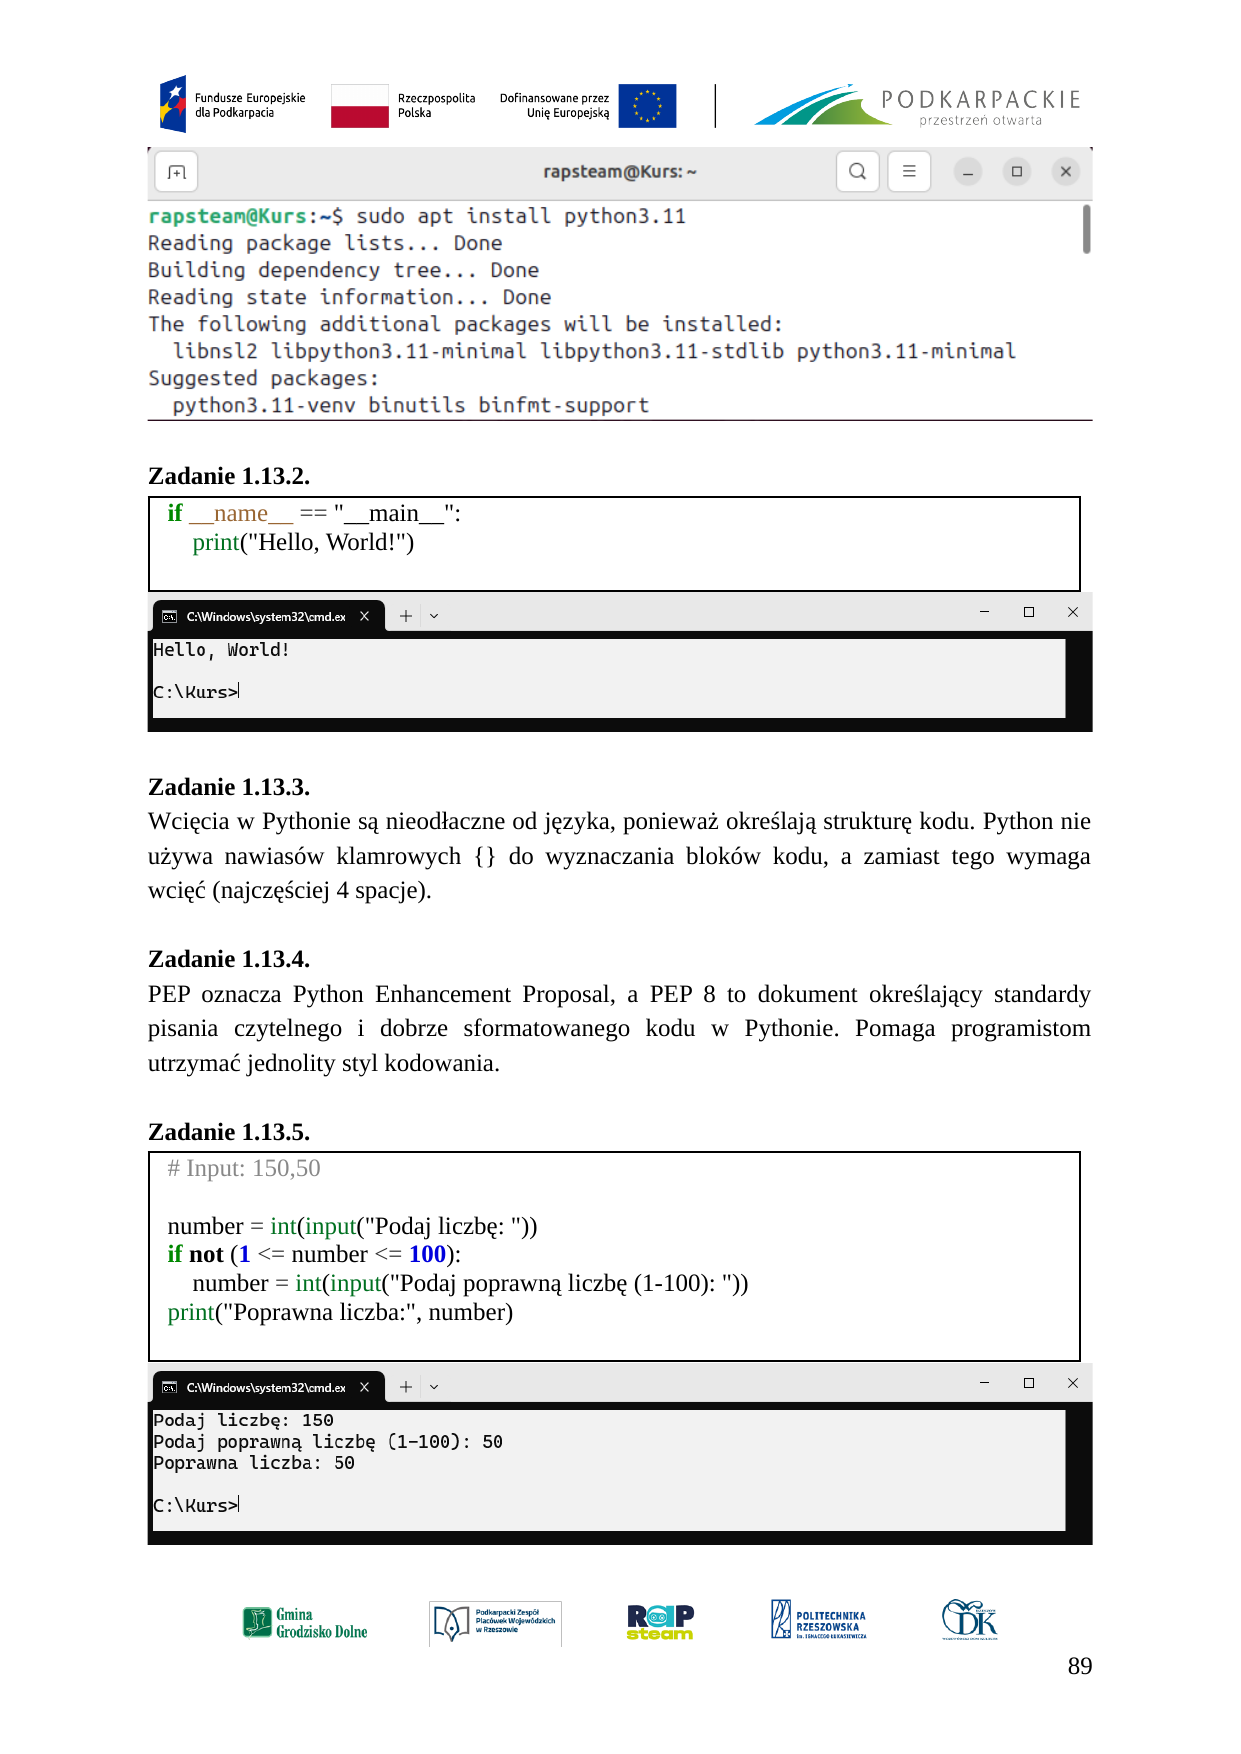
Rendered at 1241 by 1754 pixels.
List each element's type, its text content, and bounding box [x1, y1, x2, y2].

text Zadanie 1.13.4. [148, 944, 1092, 973]
table_header [150, 1153, 1079, 1360]
picture [147, 1362, 1093, 1545]
text Wcięcia w Pythonie są nieodłaczne od języka, ponieważ określają strukturę kodu. Python nie używa nawiasów klamrowych {} do wyznaczania bloków kodu, a zamiast tego wymaga wcięć (najczęściej 4 spacje). [148, 806, 1092, 904]
text PEP oznacza Python Enhancement Proposal, a PEP 8 to dokument określający standardy pisania czytelnego i dobrze sformatowanego kodu w Pythonie. Pomaga programistom utrzymać jednolity styl kodowania. [148, 979, 1092, 1076]
picture [147, 592, 1093, 732]
text Zadanie 1.13.3. [148, 772, 1092, 801]
table_header [150, 498, 1079, 590]
text Zadanie 1.13.2. [148, 461, 1092, 490]
picture [147, 60, 1093, 421]
picture [242, 1585, 998, 1652]
text Zadanie 1.13.5. [148, 1117, 1092, 1145]
